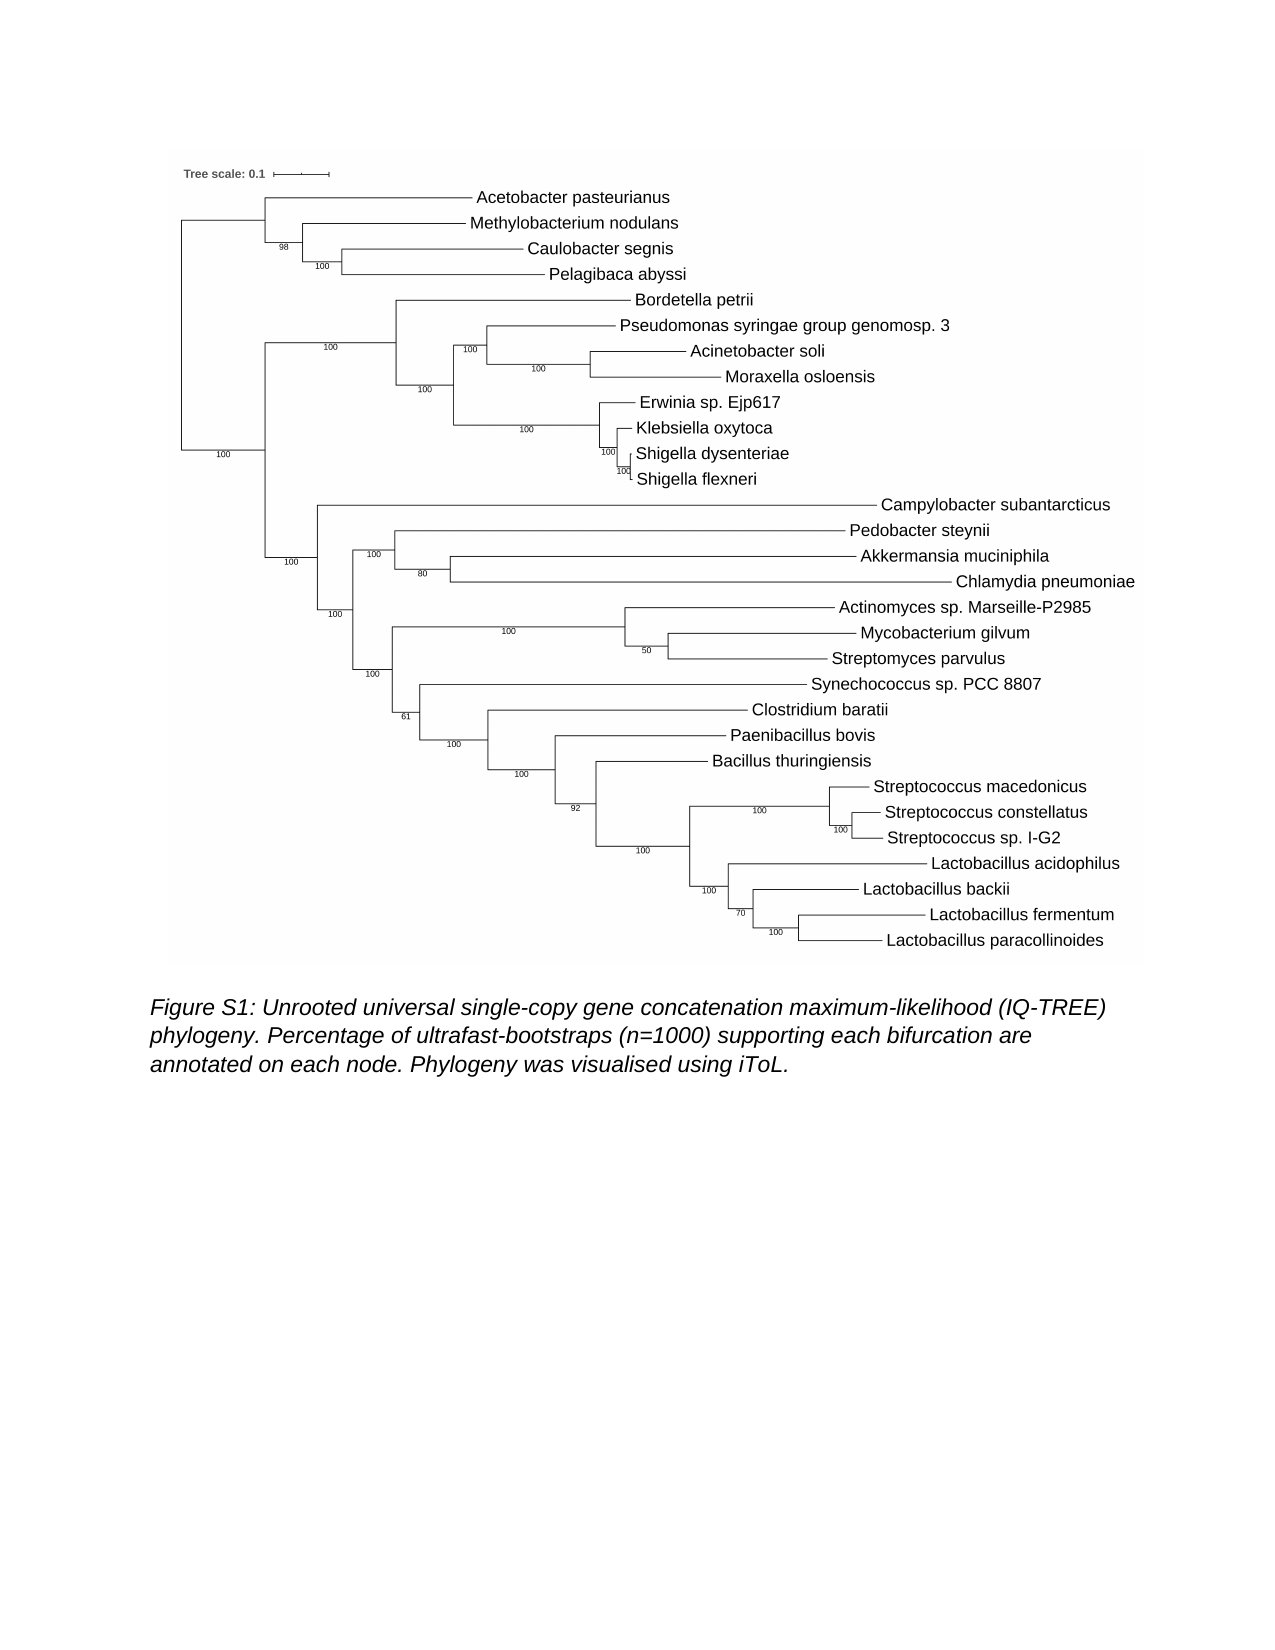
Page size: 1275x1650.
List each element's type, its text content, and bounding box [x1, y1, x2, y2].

text Figure S1: Unrooted universal single-copy gene concatenation maximum-likelihood (IQ-TREE) phylogeny. Percentage of ultrafast-bootstraps (n=1000) supporting each bifurcation are annotated on each node. Phylogeny was visualised using iToL. [150, 993, 1125, 1078]
picture [168, 150, 1144, 966]
